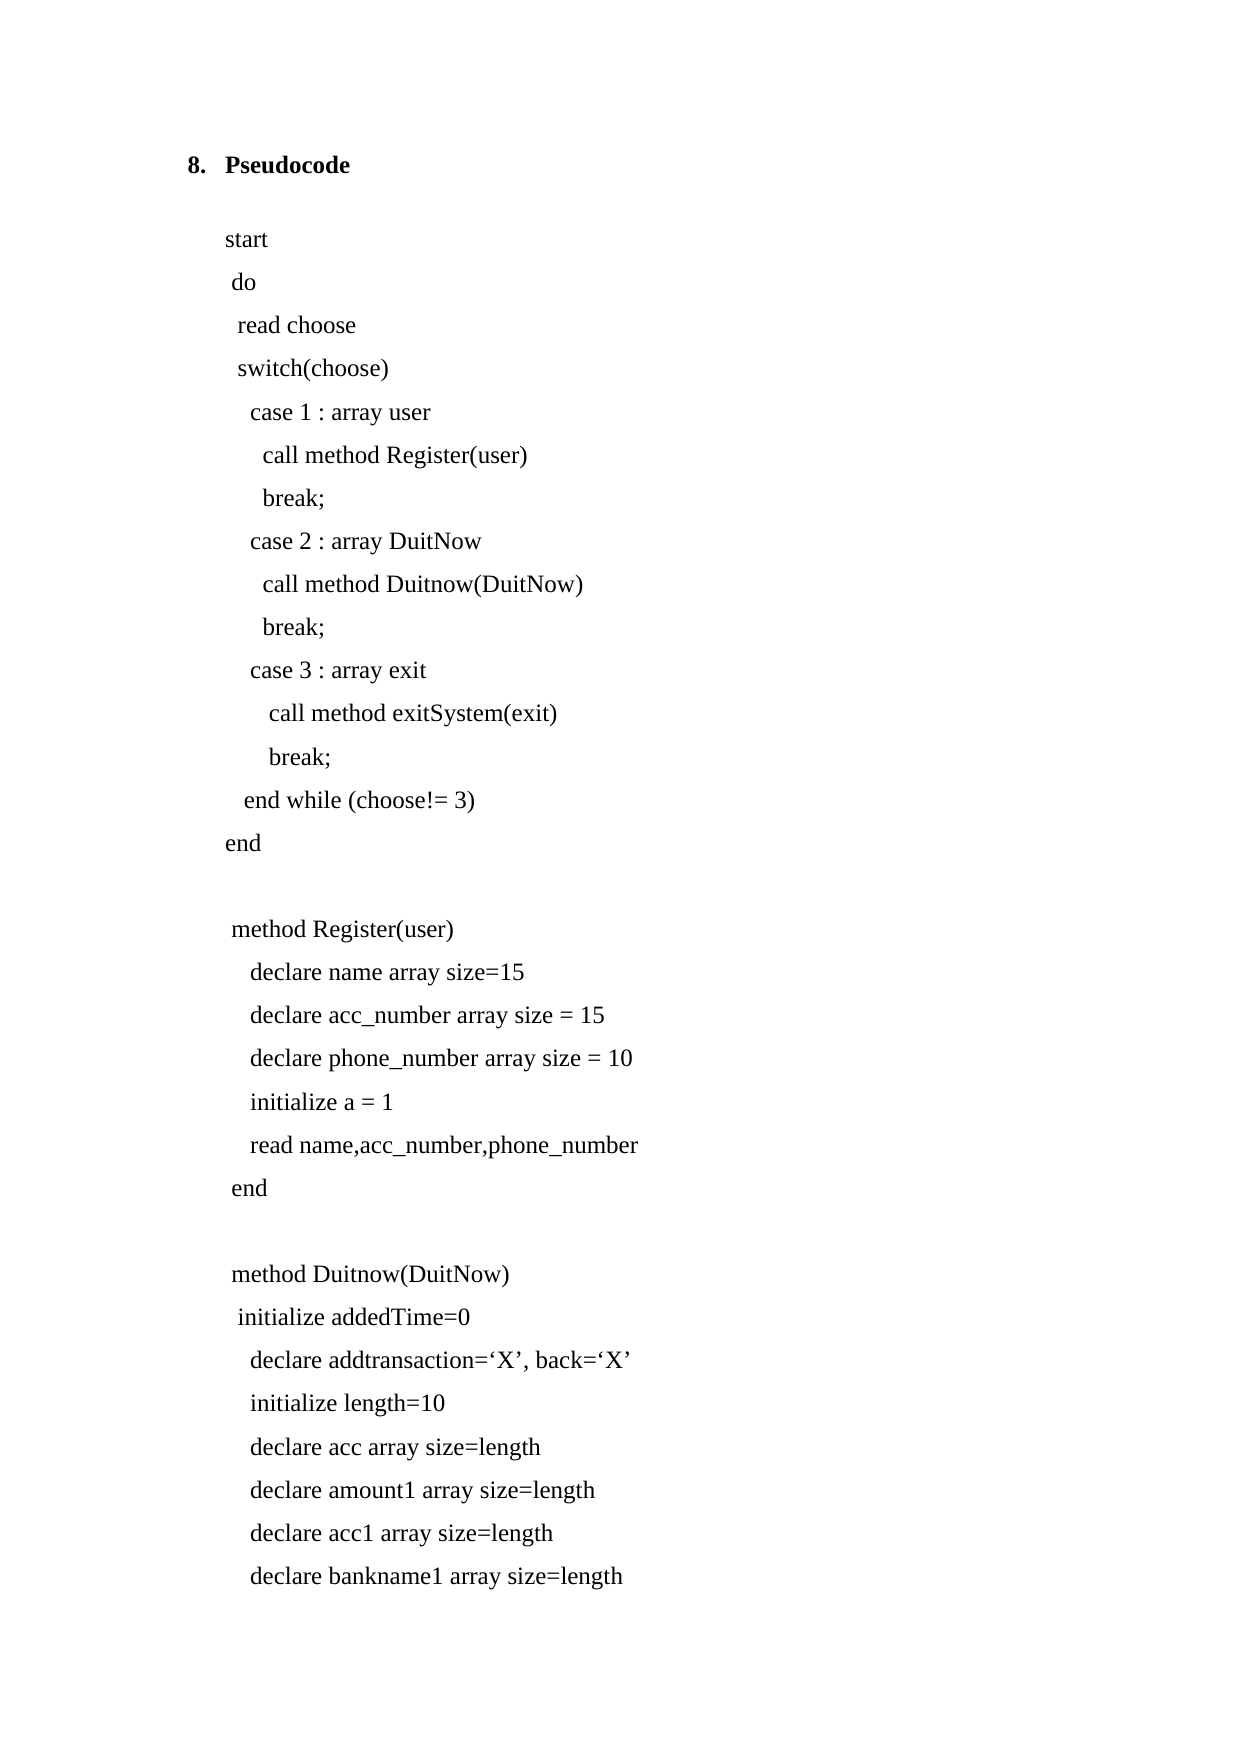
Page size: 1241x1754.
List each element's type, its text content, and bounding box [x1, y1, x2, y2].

list case 2 : array DuitNow [225, 526, 1090, 555]
list method Duitnow(DuitNow) [225, 1259, 1090, 1288]
list case 3 : array exit [225, 655, 1090, 684]
list call method Duitnow(DuitNow) [225, 569, 1090, 598]
list declare acc1 array size=length [225, 1518, 1090, 1547]
list declare bankname1 array size=length [225, 1561, 1090, 1590]
list break; [225, 612, 1090, 641]
list break; [225, 742, 1090, 770]
list declare addtransaction=‘X’, back=‘X’ [225, 1345, 1090, 1374]
list end while (choose!= 3) [225, 785, 1090, 813]
list declare amount1 array size=length [225, 1475, 1090, 1503]
list switch(choose) [225, 353, 1090, 382]
list declare acc_number array size = 15 [225, 1000, 1090, 1029]
list declare name array size=15 [225, 957, 1090, 986]
list end [225, 828, 1090, 857]
list break; [225, 483, 1090, 512]
list start [225, 224, 1090, 253]
list declare acc array size=length [225, 1432, 1090, 1460]
list read name,acc_number,phone_number [225, 1130, 1090, 1158]
list initialize length=10 [225, 1388, 1090, 1417]
list initialize a = 1 [225, 1087, 1090, 1115]
list initialize addedTime=0 [225, 1302, 1090, 1331]
list case 1 : array user [225, 397, 1090, 425]
list declare phone_number array size = 10 [225, 1043, 1090, 1072]
list Pseudocode [187, 150, 1090, 179]
list end [225, 1173, 1090, 1202]
list call method exitSystem(exit) [225, 698, 1090, 727]
list method Register(user) [225, 914, 1090, 943]
list do [225, 267, 1090, 296]
list call method Register(user) [225, 440, 1090, 468]
list read choose [225, 310, 1090, 339]
